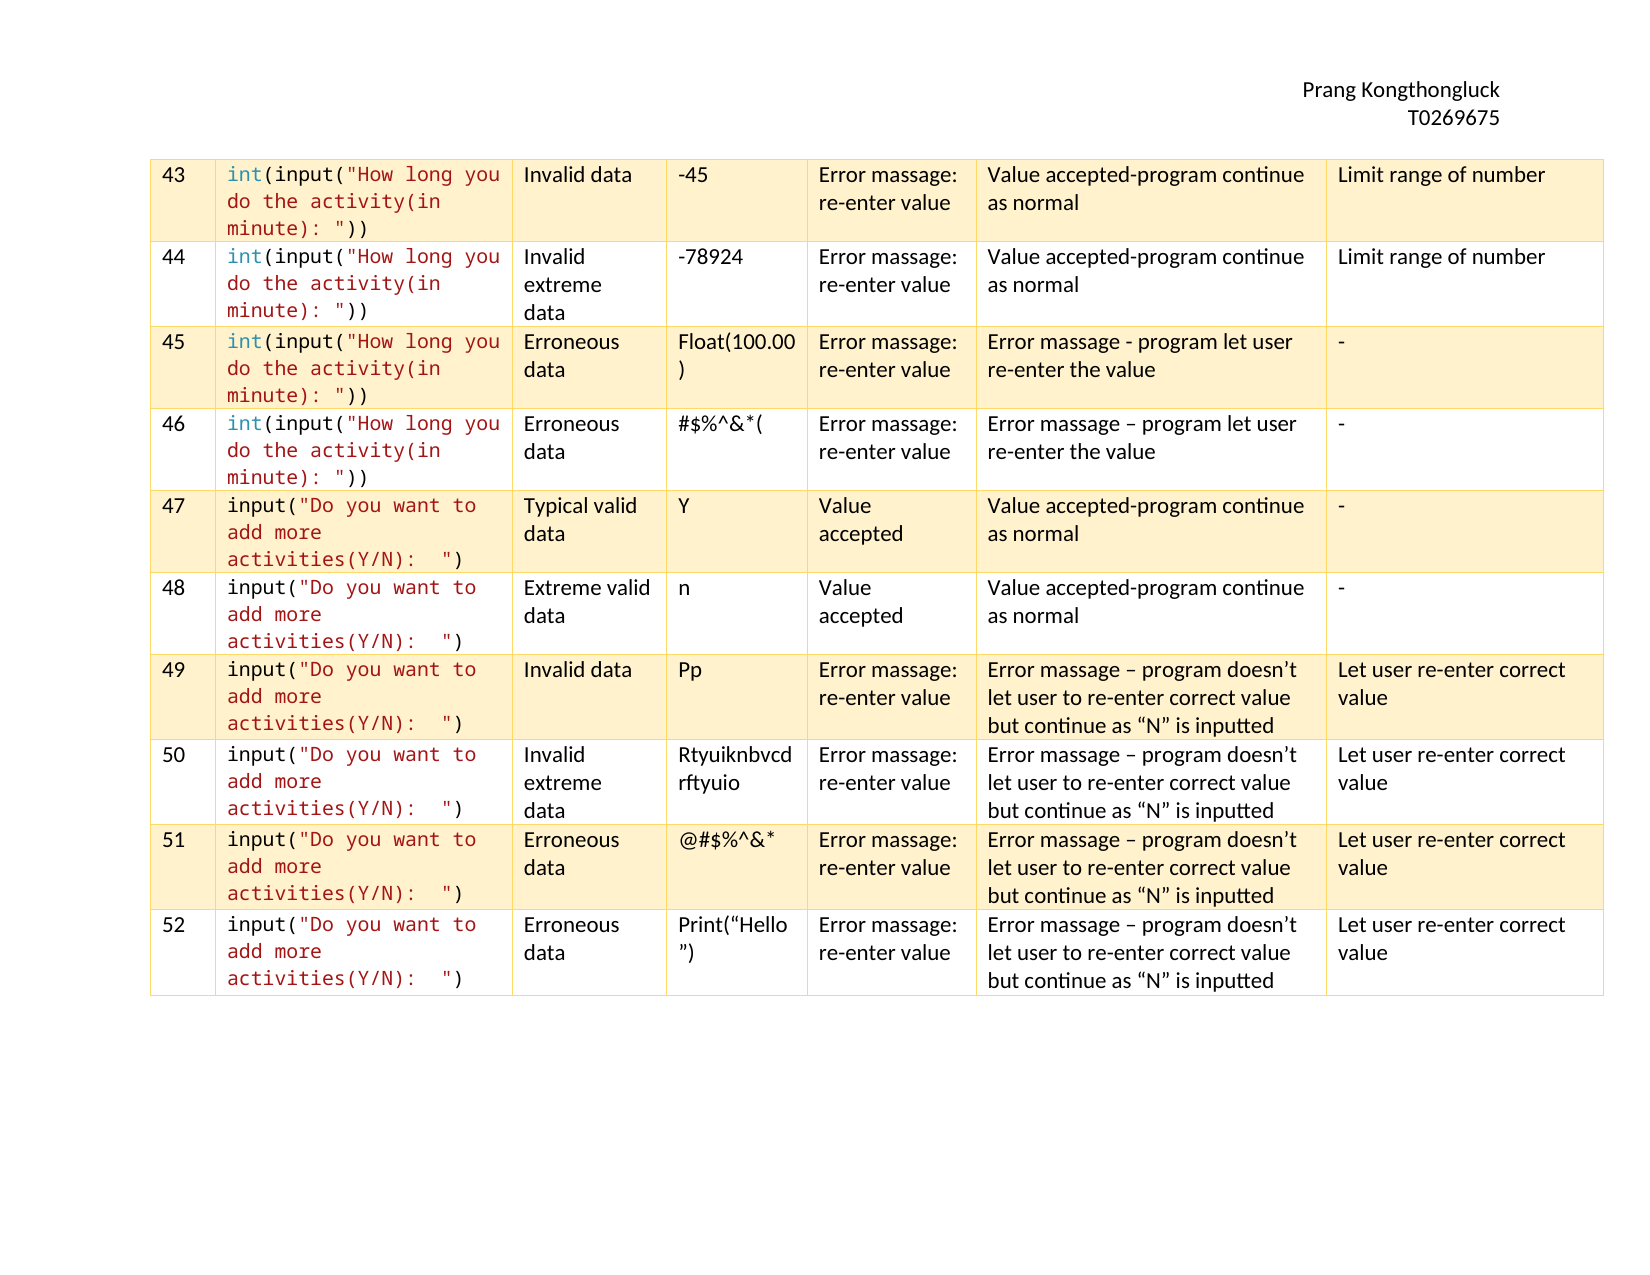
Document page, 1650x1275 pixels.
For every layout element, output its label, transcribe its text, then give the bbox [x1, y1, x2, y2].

table_cell - [1327, 573, 1603, 654]
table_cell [1327, 160, 1603, 241]
table_cell - [1327, 327, 1603, 408]
table_cell Erroneous data [513, 327, 666, 408]
table_cell Invalid data [513, 655, 666, 739]
table_cell input("Do you want to add more activities(Y/N): ") [216, 655, 512, 739]
table_cell Error massage: re-enter value [808, 655, 976, 739]
table_cell Error massage – program let user re-enter the value [977, 409, 1326, 490]
table_cell Pp [667, 655, 807, 739]
table_cell 52 [151, 910, 215, 994]
table_cell Rtyuiknbvcdrftyuio [667, 740, 807, 824]
table_cell Error massage: re-enter value [808, 242, 976, 326]
table_cell Value accepted [808, 491, 976, 572]
table_cell - [1327, 491, 1603, 572]
table_cell Let user re-enter correct value [1327, 910, 1603, 994]
table_cell 46 [151, 409, 215, 490]
table_cell Erroneous data [513, 825, 666, 909]
table_cell -45 [667, 160, 807, 241]
table_cell Error massage: re-enter value [808, 740, 976, 824]
table_cell 47 [151, 491, 215, 572]
table_cell Extreme valid data [513, 573, 666, 654]
table_cell 44 [151, 242, 215, 326]
table_cell input("Do you want to add more activities(Y/N): ") [216, 910, 512, 994]
table_cell input("Do you want to add more activities(Y/N): ") [216, 573, 512, 654]
table_cell 48 [151, 573, 215, 654]
table_cell Error massage – program doesn’t let user to re-enter correct value but continue as “N” is inputted [977, 910, 1326, 994]
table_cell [808, 160, 976, 241]
table_cell Let user re-enter correct value [1327, 655, 1603, 739]
table_cell - [1327, 409, 1603, 490]
table_cell Let user re-enter correct value [1327, 740, 1603, 824]
table_cell Error massage - program let user re-enter the value [977, 327, 1326, 408]
table_cell Error massage: re-enter value [808, 910, 976, 994]
table_cell #$%^&*( [667, 409, 807, 490]
table_cell n [667, 573, 807, 654]
table_cell Value accepted-program continue as normal [977, 491, 1326, 572]
table_cell Value accepted [808, 573, 976, 654]
table_cell int(input("How long you do the activity(in minute): ")) [216, 327, 512, 408]
table_cell 49 [151, 655, 215, 739]
table_cell Value accepted-program continue as normal [977, 573, 1326, 654]
table_cell -78924 [667, 242, 807, 326]
table_cell 45 [151, 327, 215, 408]
table_cell 51 [151, 825, 215, 909]
table_cell Erroneous data [513, 910, 666, 994]
table_cell int(input("How long you do the activity(in minute): ")) [216, 242, 512, 326]
table_cell Invalid extreme data [513, 242, 666, 326]
table_cell int(input("How long you do the activity(in minute): ")) [216, 409, 512, 490]
table_cell Invalid extreme data [513, 740, 666, 824]
table_cell 43 [151, 160, 215, 241]
table_cell Print(“Hello”) [667, 910, 807, 994]
table_cell input("Do you want to add more activities(Y/N): ") [216, 491, 512, 572]
table_cell Limit range of number [1327, 242, 1603, 326]
table_cell Error massage – program doesn’t let user to re-enter correct value but continue as “N” is inputted [977, 740, 1326, 824]
table_cell Value accepted-program continue as normal [977, 242, 1326, 326]
table_cell input("Do you want to add more activities(Y/N): ") [216, 740, 512, 824]
table_cell Error massage – program doesn’t let user to re-enter correct value but continue as “N” is inputted [977, 655, 1326, 739]
table_cell Error massage – program doesn’t let user to re-enter correct value but continue as “N” is inputted [977, 825, 1326, 909]
table_cell Error massage: re-enter value [808, 825, 976, 909]
table_cell Error massage: re-enter value [808, 327, 976, 408]
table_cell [977, 160, 1326, 241]
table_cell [216, 160, 512, 241]
table_cell Invalid data [513, 160, 666, 241]
table_cell Let user re-enter correct value [1327, 825, 1603, 909]
table_cell input("Do you want to add more activities(Y/N): ") [216, 825, 512, 909]
table_cell 50 [151, 740, 215, 824]
table_cell Erroneous data [513, 409, 666, 490]
table_cell Typical valid data [513, 491, 666, 572]
table_cell Error massage: re-enter value [808, 409, 976, 490]
table_cell Float(100.00) [667, 327, 807, 408]
table_cell @#$%^&* [667, 825, 807, 909]
table_cell Y [667, 491, 807, 572]
